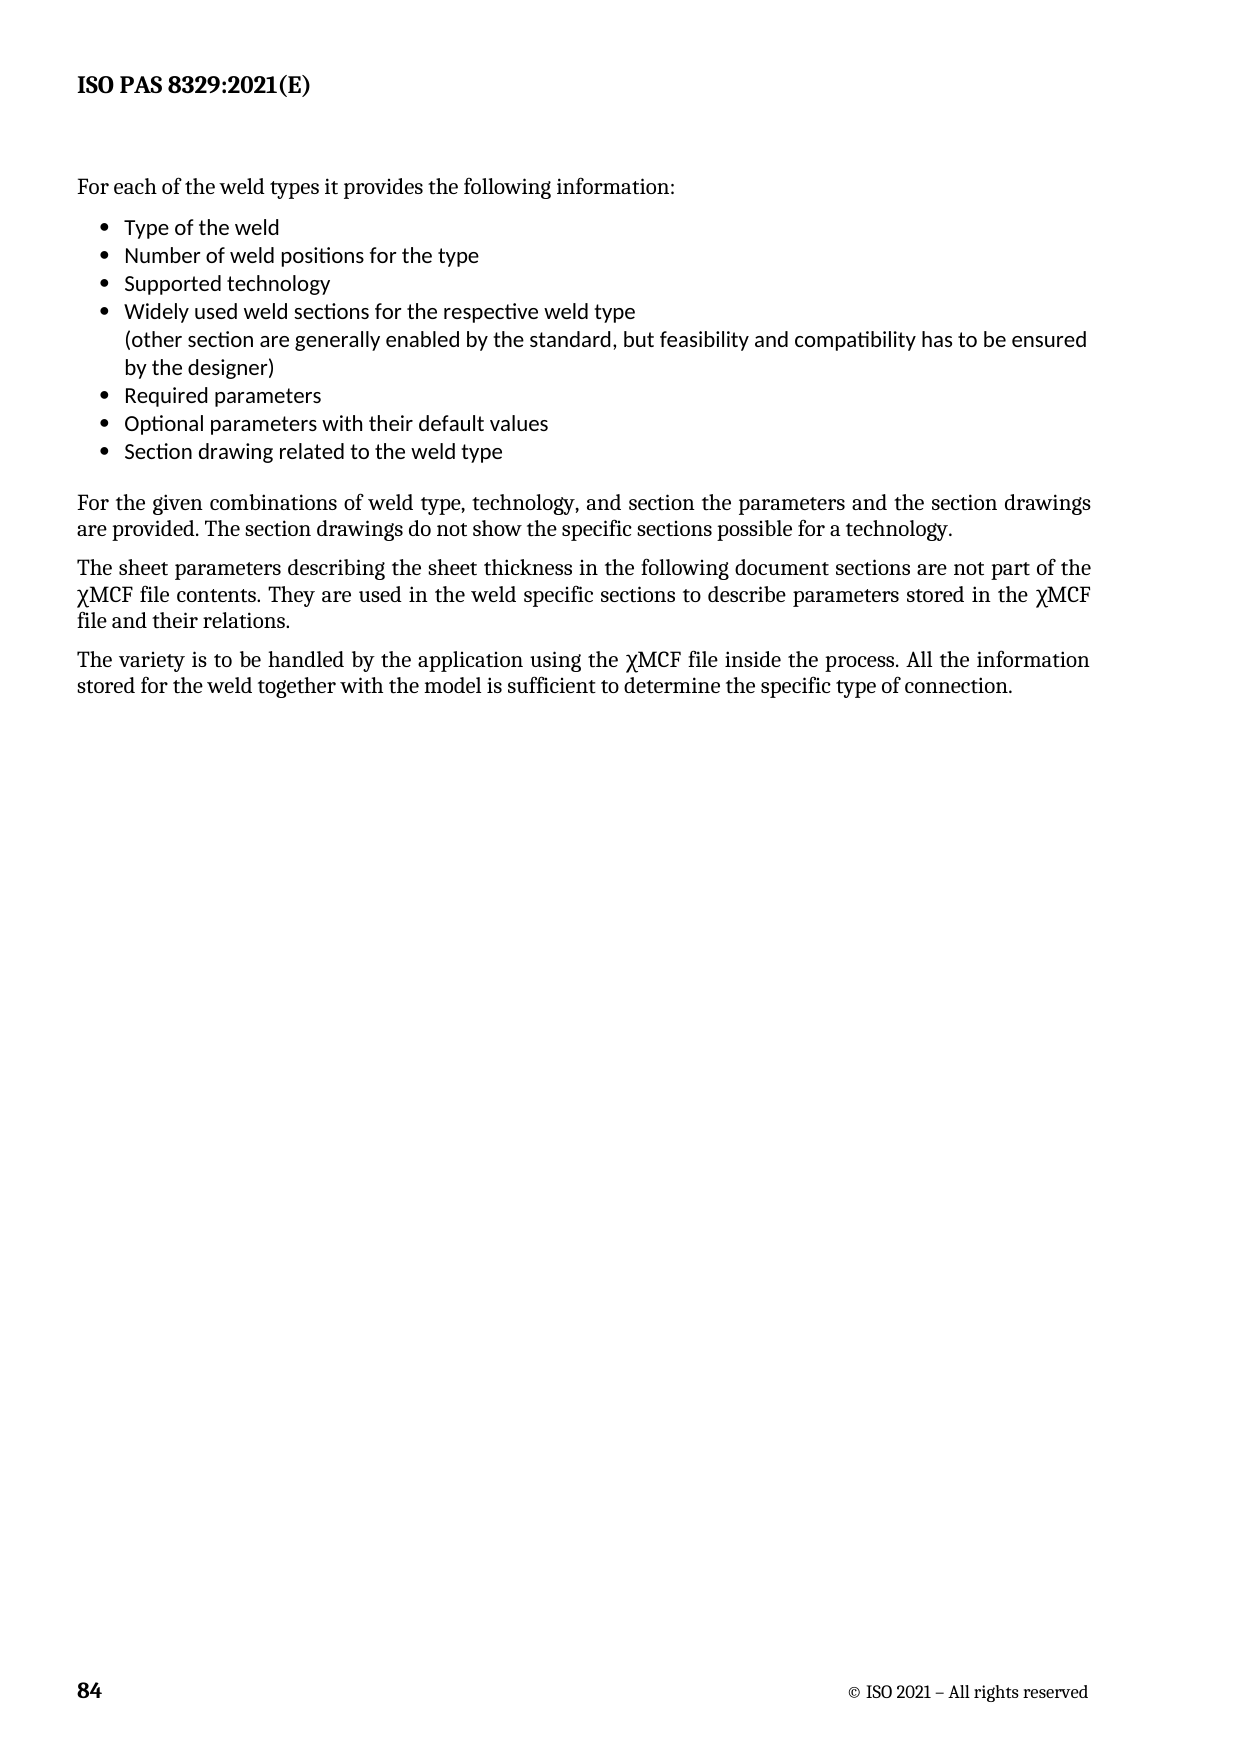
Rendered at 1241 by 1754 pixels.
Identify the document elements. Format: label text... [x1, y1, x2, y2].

list Widely used weld sections for the respective weld type (other section are generally enabled by the standard, but feasibility and compatibility has to be ensured by the designer) [100, 297, 1092, 381]
text The sheet parameters describing the sheet thickness in the following document sections are not part of the χMCF file contents. They are used in the weld specific sections to describe parameters stored in the χMCF file and their relations. [77, 555, 1092, 634]
list Number of weld positions for the type [100, 241, 1092, 269]
list Supported technology [100, 269, 1092, 297]
text The variety is to be handled by the application using the χMCF file inside the process. All the information stored for the weld together with the model is sufficient to determine the specific type of connection. [77, 647, 1092, 699]
list Type of the weld [100, 213, 1092, 241]
list Required parameters [100, 381, 1092, 409]
list Optional parameters with their default values [100, 409, 1092, 437]
list Section drawing related to the weld type [100, 437, 1092, 465]
text For the given combinations of weld type, technology, and section the parameters and the section drawings are provided. The section drawings do not show the specific sections possible for a technology. [77, 490, 1092, 543]
text For each of the weld types it provides the following information: [77, 174, 1092, 200]
